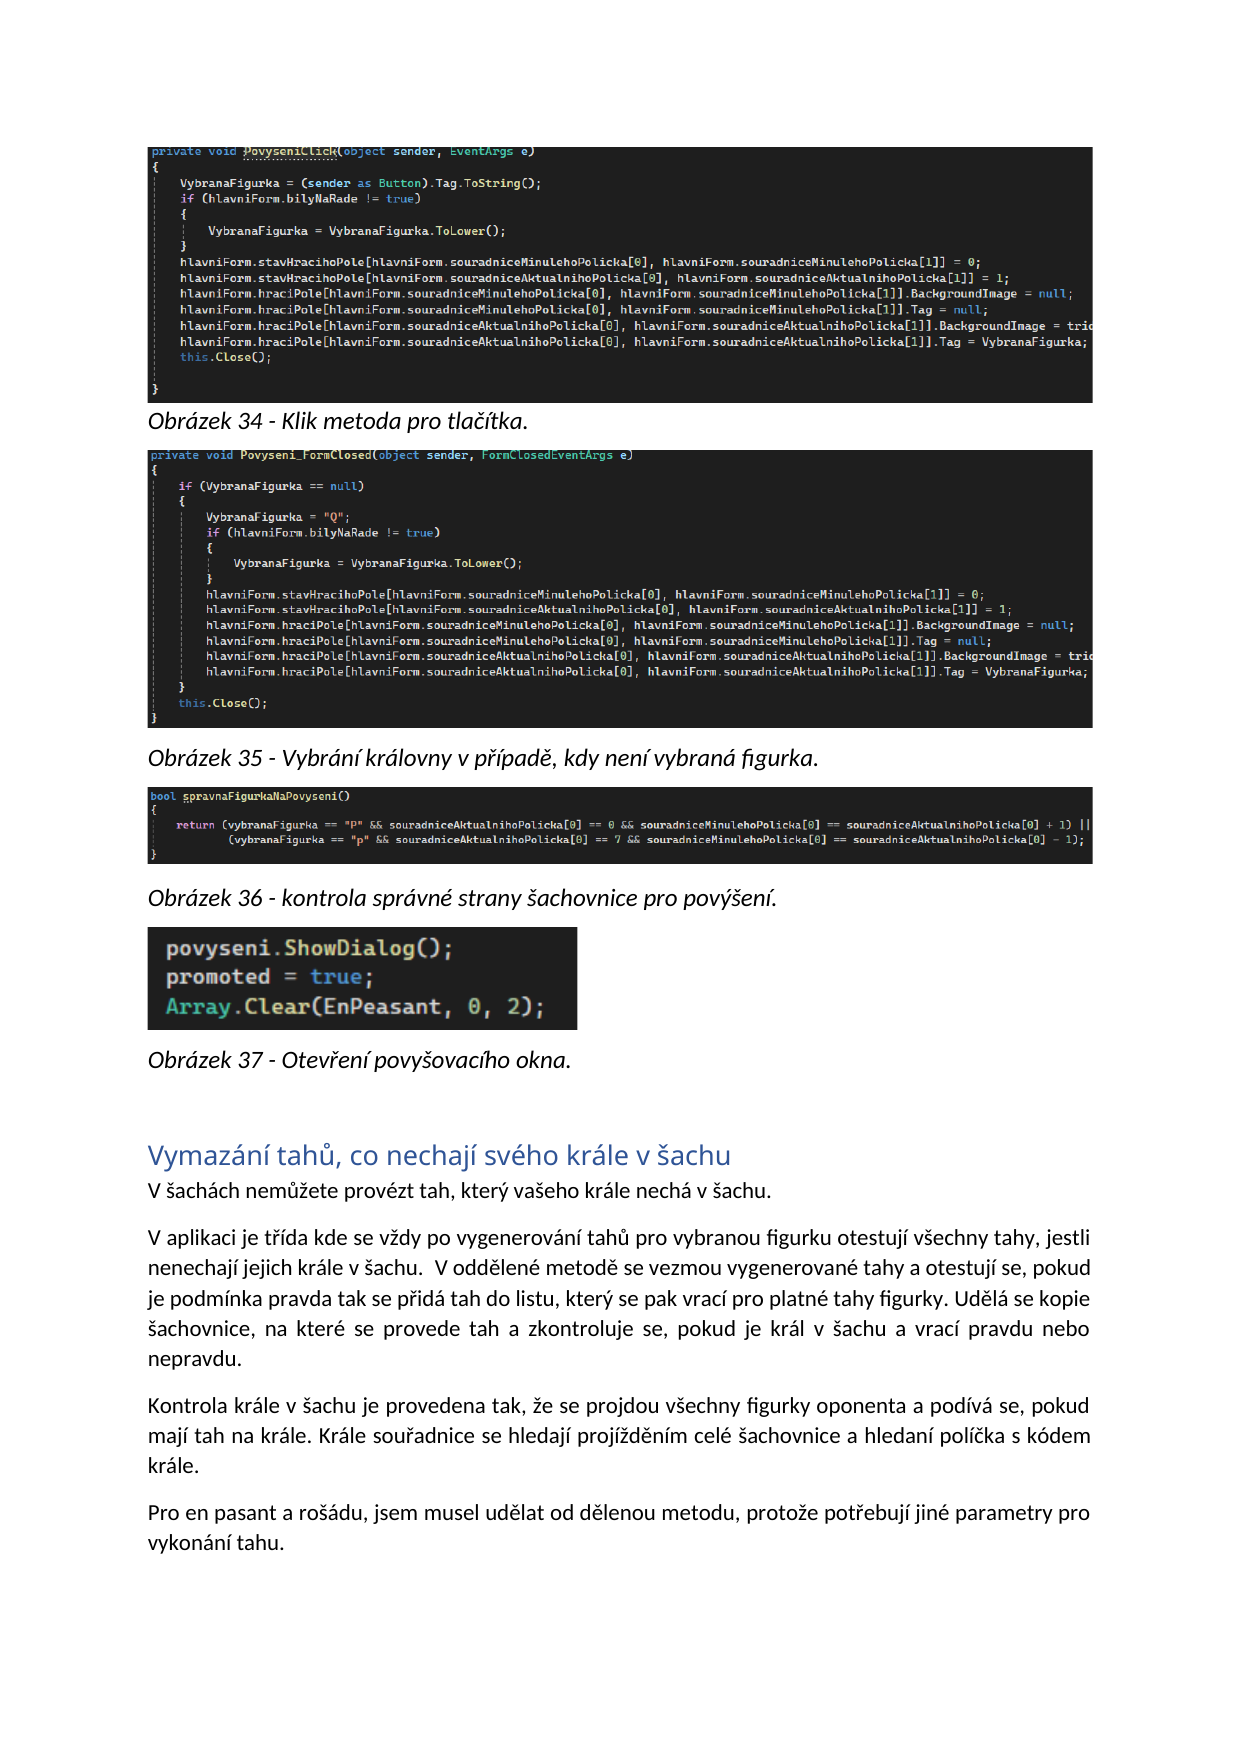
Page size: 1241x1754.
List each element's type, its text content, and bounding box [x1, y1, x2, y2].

text Obrázek 37 - Otevření povyšovacího okna. [148, 1044, 1093, 1075]
text V aplikaci je třída kde se vždy po vygenerování tahů pro vybranou figurku otestují všechny tahy, jestli nenechají jejich krále v šachu. V oddělené metodě se vezmou vygenerované tahy a otestují se, pokud je podmínka pravda tak se přidá tah do listu, který se pak vrací pro platné tahy figurky. Udělá se kopie šachovnice, na které se provede tah a zkontroluje se, pokud je král v šachu a vrací pravdu nebo nepravdu. [148, 1223, 1093, 1372]
text Obrázek 34 - Klik metoda pro tlačítka. [148, 403, 1093, 436]
text Obrázek 35 - Vybrání královny v případě, kdy není vybraná figurka. [148, 742, 1093, 773]
text Pro en pasant a rošádu, jsem musel udělat od dělenou metodu, protože potřebují jiné parametry pro vykonání tahu. [148, 1498, 1093, 1556]
picture [147, 147, 1093, 403]
text V šachách nemůžete provézt tah, který vašeho krále nechá v šachu. [148, 1176, 1093, 1204]
text Obrázek 36 - kontrola správné strany šachovnice pro povýšení. [148, 882, 1093, 913]
picture [147, 450, 1093, 728]
picture [147, 787, 1093, 864]
text Kontrola krále v šachu je provedena tak, že se projdou všechny figurky oponenta a podívá se, pokud mají tah na krále. Krále souřadnice se hledají projížděním celé šachovnice a hledaní políčka s kódem krále. [148, 1391, 1093, 1479]
subtitle Vymazání tahů, co nechají svého krále v šachu [148, 1137, 1093, 1173]
picture [147, 927, 578, 1030]
